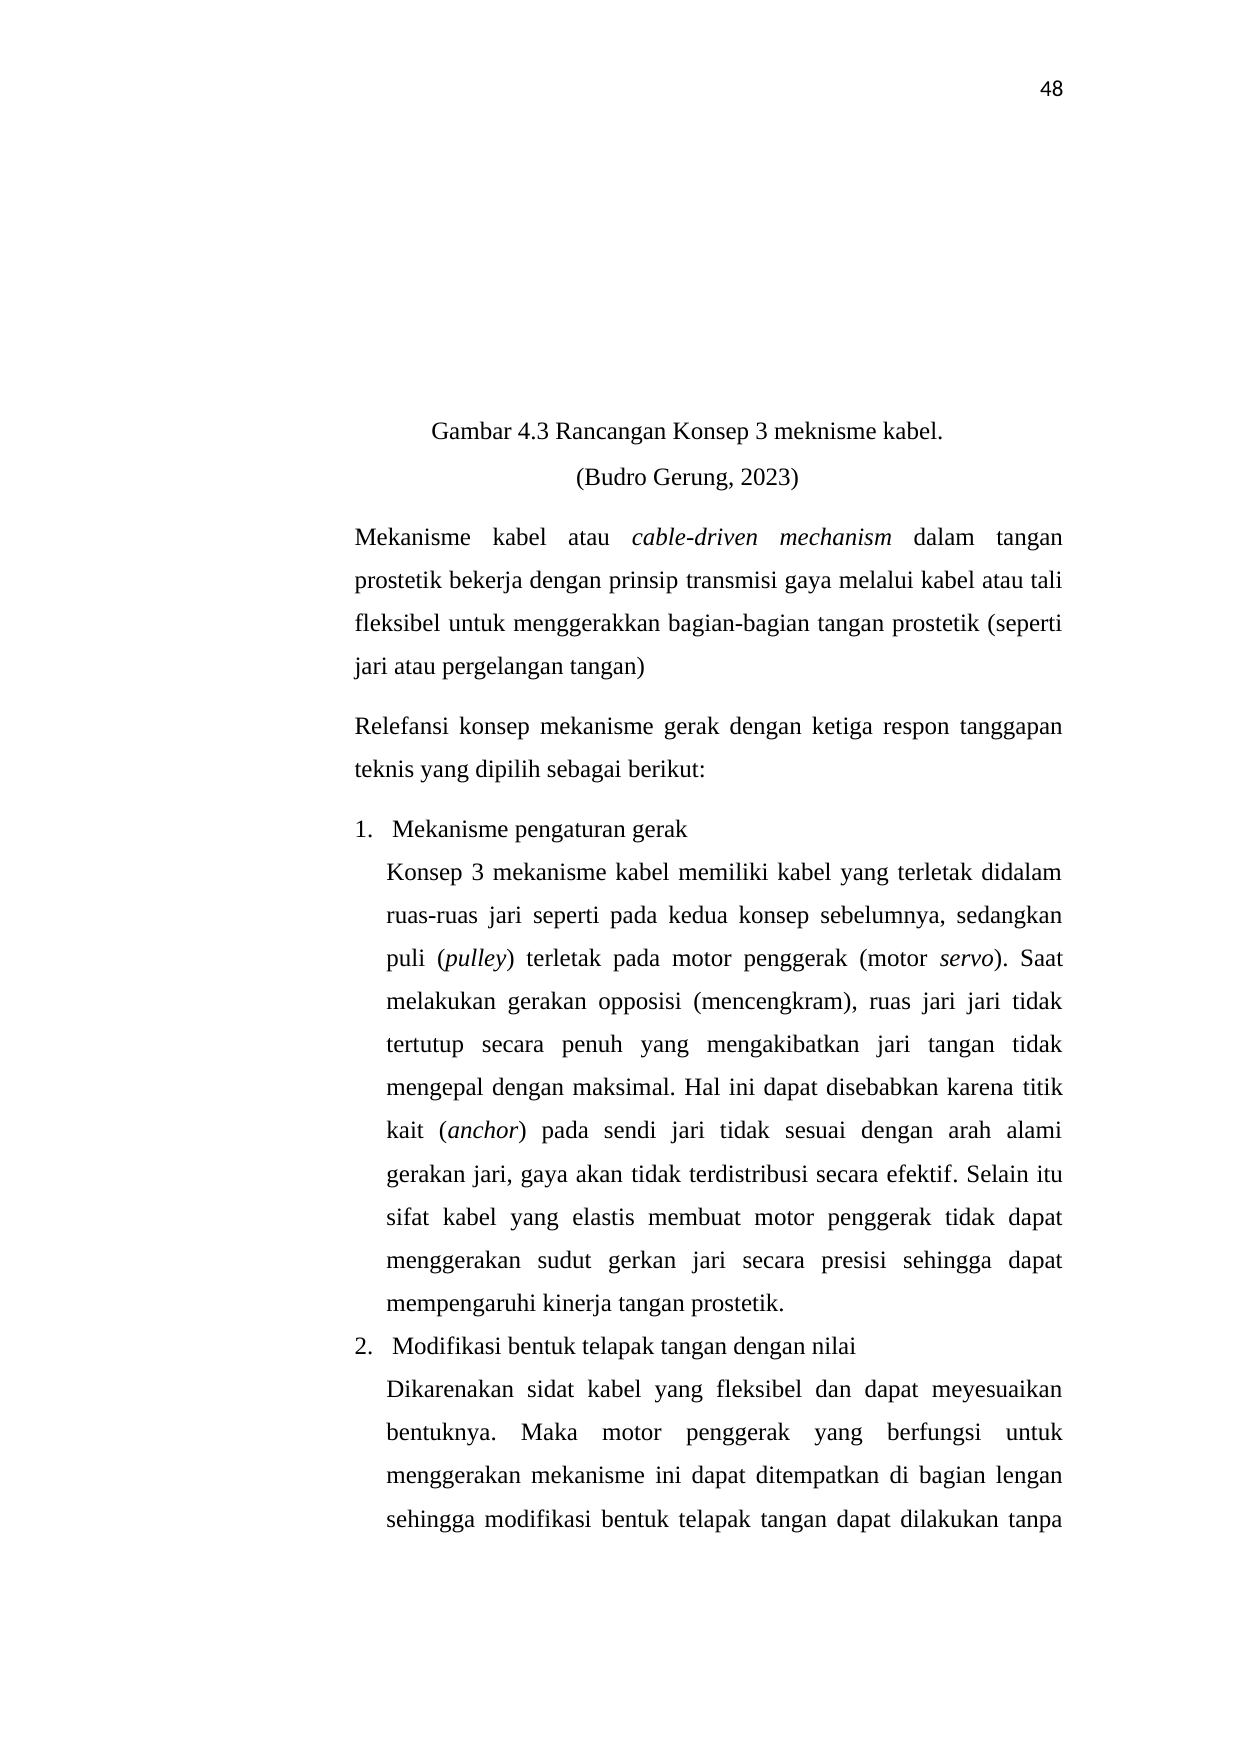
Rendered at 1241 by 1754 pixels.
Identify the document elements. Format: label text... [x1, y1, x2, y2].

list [386, 1374, 1063, 1532]
text Relefansi konsep mekanisme gerak dengan ketiga respon tanggapan teknis yang dipilih sebagai berikut: [354, 711, 1063, 783]
text Mekanisme kabel atau cable-driven mechanism dalam tangan prostetik bekerja dengan prinsip transmisi gaya melalui kabel atau tali fleksibel untuk menggerakkan bagian-bagian tangan prostetik (seperti jari atau pergelangan tangan) [354, 522, 1063, 680]
text (Budro Gerung, 2023) [311, 462, 1063, 491]
list Modifikasi bentuk telapak tangan dengan nilai [354, 1331, 1063, 1360]
text Gambar 4.3 Rancangan Konsep 3 meknisme kabel. [311, 416, 1063, 445]
list Konsep 3 mekanisme kabel memiliki kabel yang terletak didalam ruas-ruas jari seperti pada kedua konsep sebelumnya, sedangkan puli (pulley) terletak pada motor penggerak (motor servo). Saat melakukan gerakan opposisi (mencengkram), ruas jari jari tidak tertutup secara penuh yang mengakibatkan jari tangan tidak mengepal dengan maksimal. Hal ini dapat disebabkan karena titik kait (anchor) pada sendi jari tidak sesuai dengan arah alami gerakan jari, gaya akan tidak terdistribusi secara efektif. Selain itu sifat kabel yang elastis membuat motor penggerak tidak dapat menggerakan sudut gerkan jari secara presisi sehingga dapat mempengaruhi kinerja tangan prostetik. [386, 857, 1063, 1317]
list Mekanisme pengaturan gerak [354, 814, 1063, 842]
